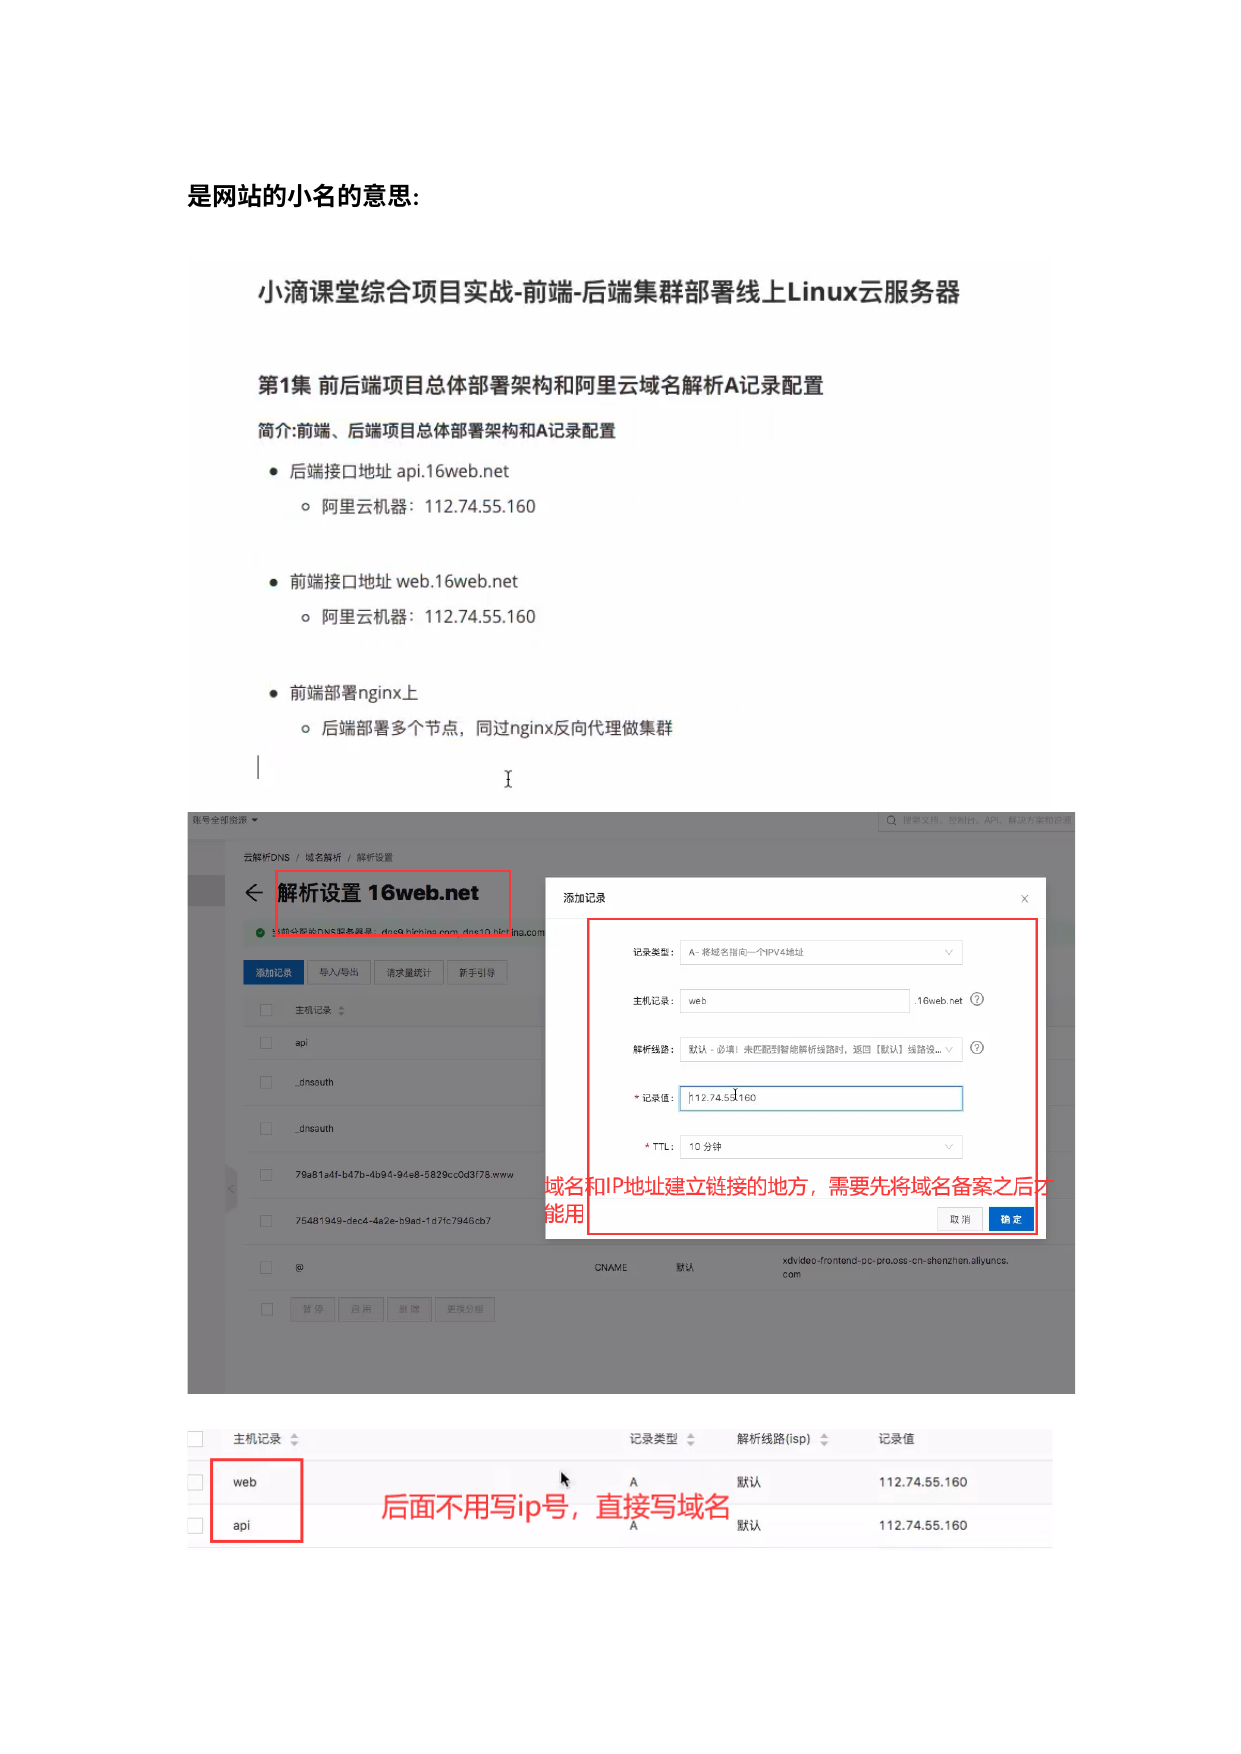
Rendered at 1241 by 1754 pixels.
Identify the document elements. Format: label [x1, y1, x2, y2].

picture [187, 1429, 1053, 1551]
text [187, 162, 1053, 227]
picture [187, 259, 1053, 810]
picture [187, 812, 1076, 1394]
